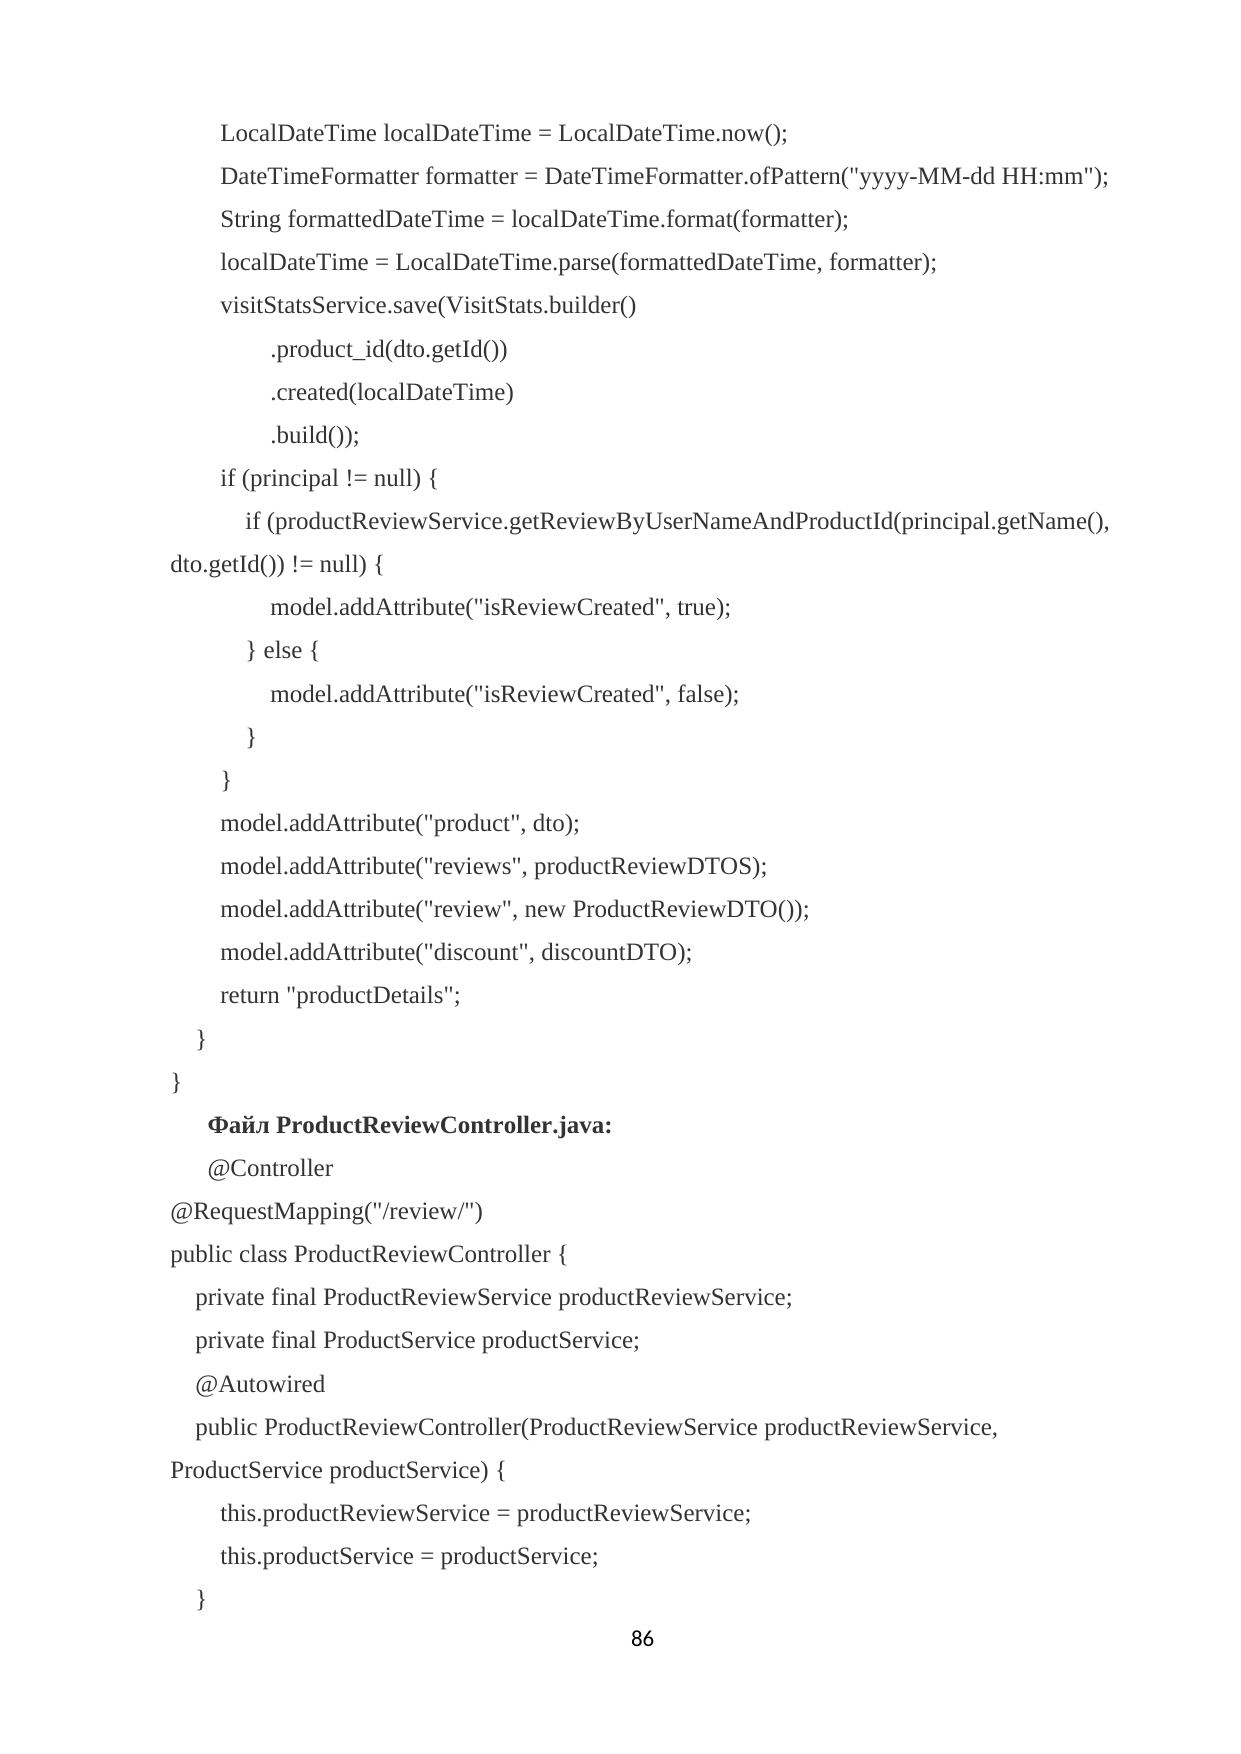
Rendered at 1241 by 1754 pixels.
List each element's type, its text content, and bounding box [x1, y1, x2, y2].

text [170, 1153, 1152, 1613]
text Файл ProductReviewController.java: [170, 1110, 1152, 1139]
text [170, 118, 1152, 1096]
